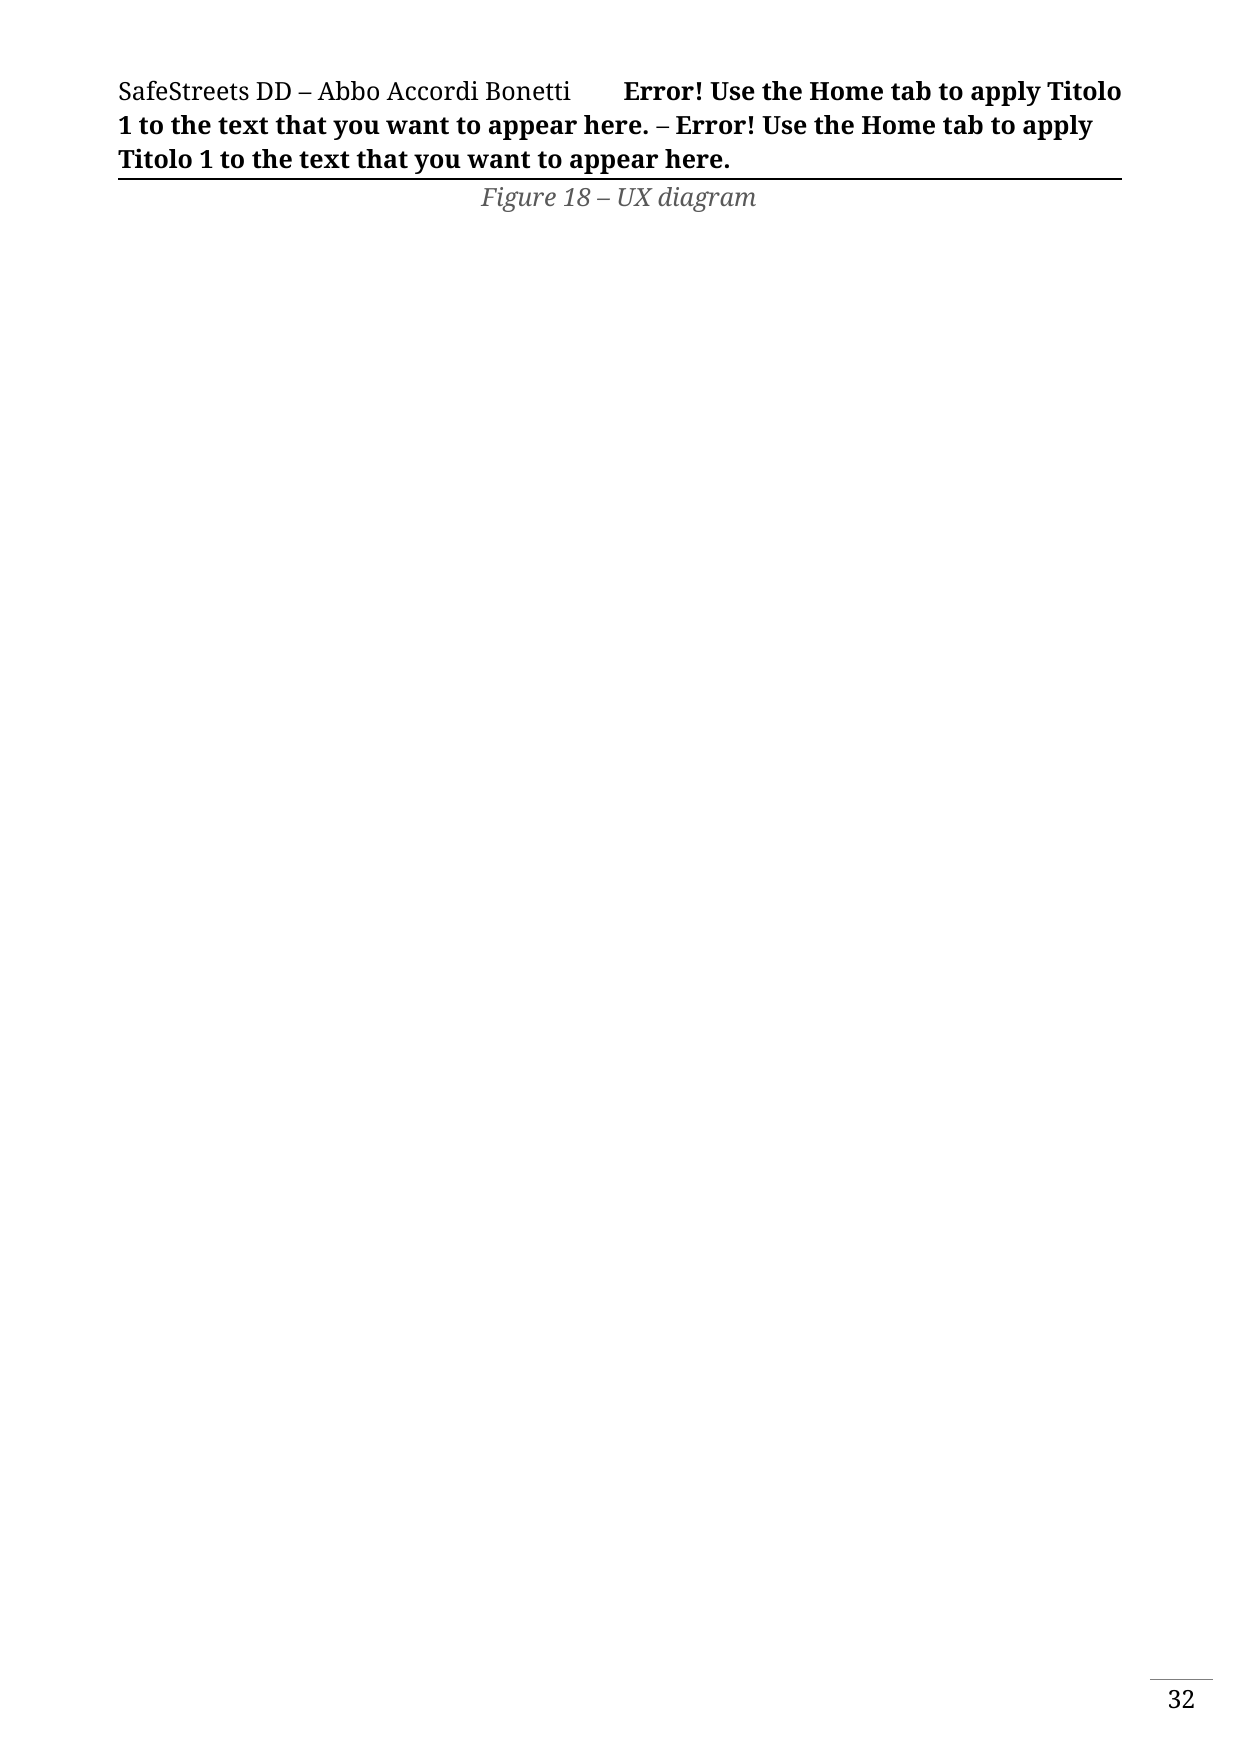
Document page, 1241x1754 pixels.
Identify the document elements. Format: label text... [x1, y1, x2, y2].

text Figure 18 – UX diagram [118, 180, 1122, 214]
